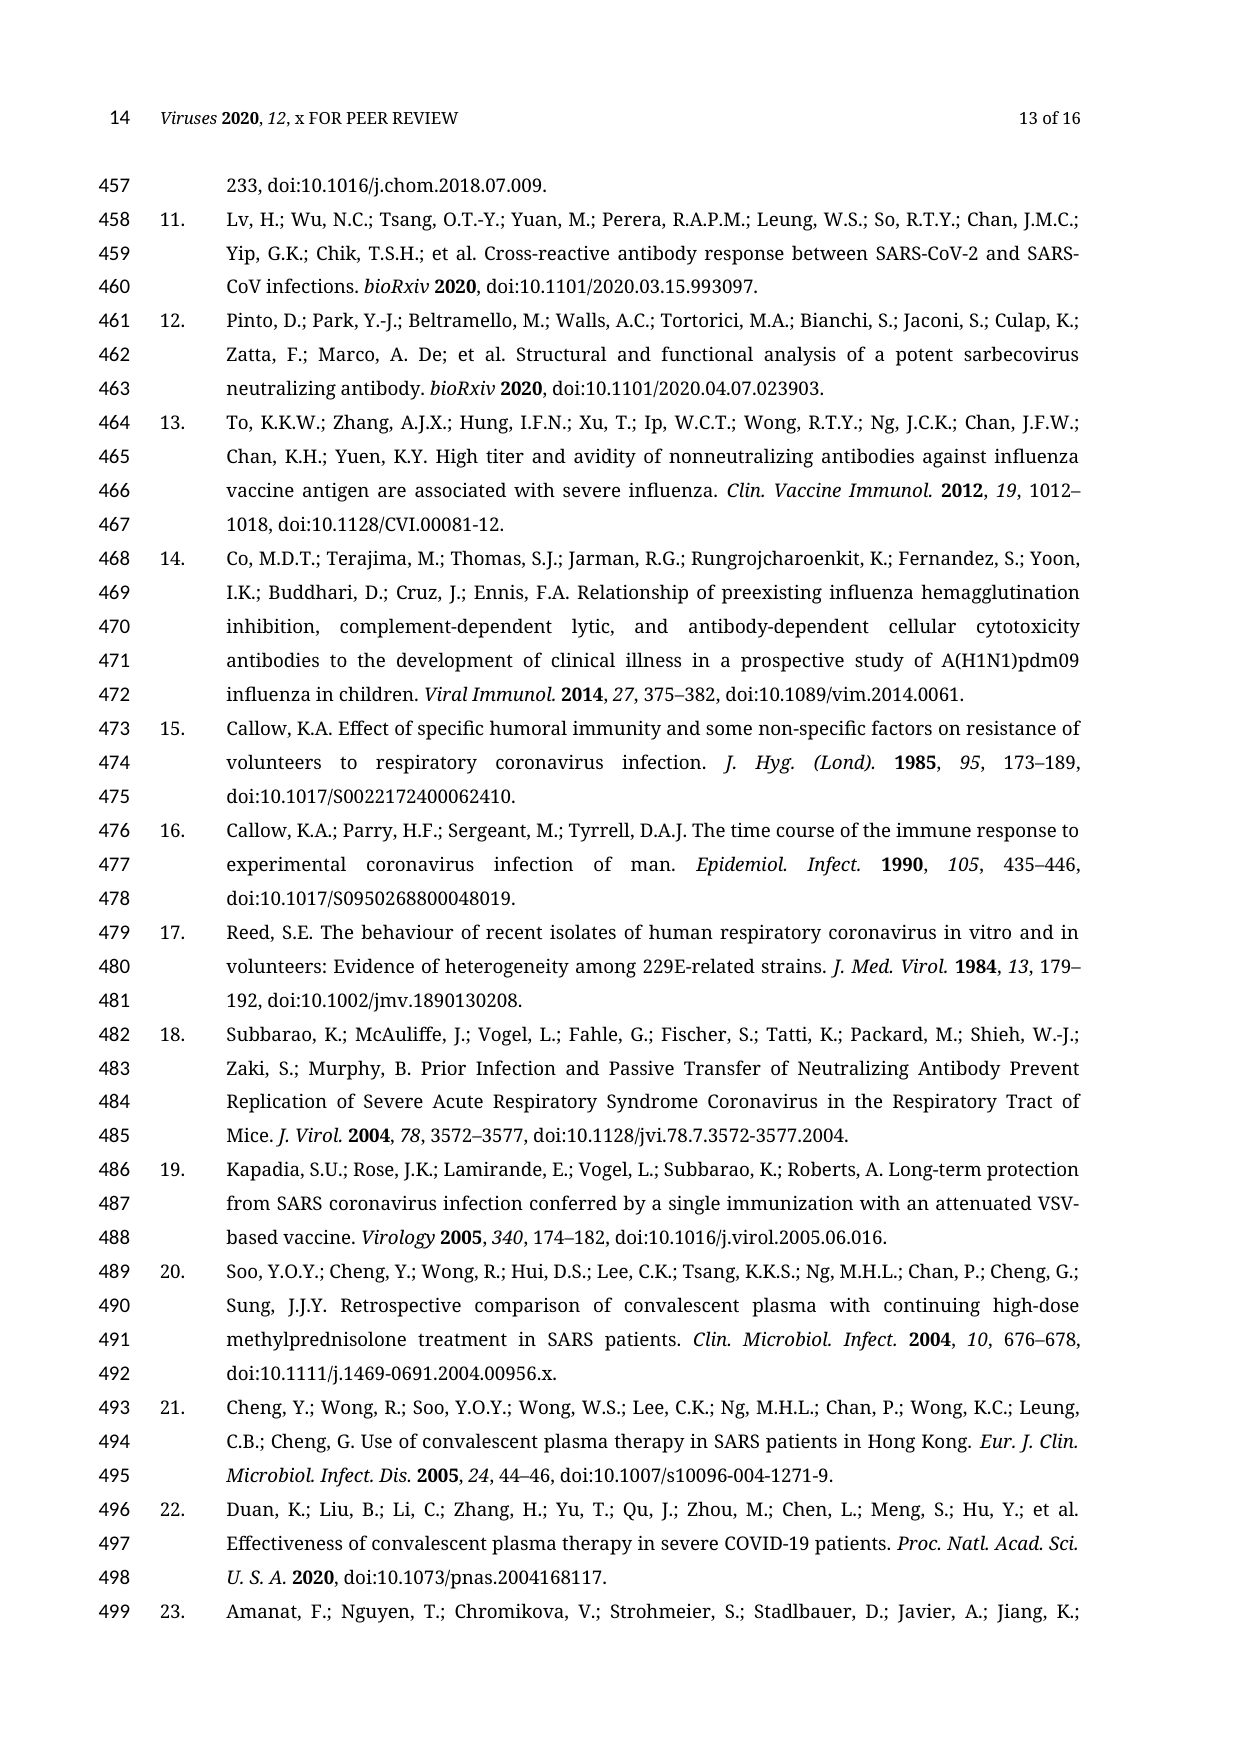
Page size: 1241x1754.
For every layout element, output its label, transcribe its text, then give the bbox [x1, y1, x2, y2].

text 16. Callow, K.A.; Parry, H.F.; Sergeant, M.; Tyrrell, D.A.J. The time course of the immune response to experimental coronavirus infection of man. Epidemiol. Infect. 1990, 105, 435–446, doi:10.1017/S0950268800048019. [159, 813, 1081, 915]
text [159, 1594, 1081, 1628]
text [159, 168, 1081, 202]
text 17. Reed, S.E. The behaviour of recent isolates of human respiratory coronavirus in vitro and in volunteers: Evidence of heterogeneity among 229E‐related strains. J. Med. Virol. 1984, 13, 179–192, doi:10.1002/jmv.1890130208. [159, 915, 1081, 1017]
text 13. To, K.K.W.; Zhang, A.J.X.; Hung, I.F.N.; Xu, T.; Ip, W.C.T.; Wong, R.T.Y.; Ng, J.C.K.; Chan, J.F.W.; Chan, K.H.; Yuen, K.Y. High titer and avidity of nonneutralizing antibodies against influenza vaccine antigen are associated with severe influenza. Clin. Vaccine Immunol. 2012, 19, 1012–1018, doi:10.1128/CVI.00081-12. [159, 405, 1081, 541]
text 18. Subbarao, K.; McAuliffe, J.; Vogel, L.; Fahle, G.; Fischer, S.; Tatti, K.; Packard, M.; Shieh, W.-J.; Zaki, S.; Murphy, B. Prior Infection and Passive Transfer of Neutralizing Antibody Prevent Replication of Severe Acute Respiratory Syndrome Coronavirus in the Respiratory Tract of Mice. J. Virol. 2004, 78, 3572–3577, doi:10.1128/jvi.78.7.3572-3577.2004. [159, 1017, 1081, 1152]
text 12. Pinto, D.; Park, Y.-J.; Beltramello, M.; Walls, A.C.; Tortorici, M.A.; Bianchi, S.; Jaconi, S.; Culap, K.; Zatta, F.; Marco, A. De; et al. Structural and functional analysis of a potent sarbecovirus neutralizing antibody. bioRxiv 2020, doi:10.1101/2020.04.07.023903. [159, 303, 1081, 405]
text 14. Co, M.D.T.; Terajima, M.; Thomas, S.J.; Jarman, R.G.; Rungrojcharoenkit, K.; Fernandez, S.; Yoon, I.K.; Buddhari, D.; Cruz, J.; Ennis, F.A. Relationship of preexisting influenza hemagglutination inhibition, complement-dependent lytic, and antibody-dependent cellular cytotoxicity antibodies to the development of clinical illness in a prospective study of A(H1N1)pdm09 influenza in children. Viral Immunol. 2014, 27, 375–382, doi:10.1089/vim.2014.0061. [159, 541, 1081, 711]
text 22. Duan, K.; Liu, B.; Li, C.; Zhang, H.; Yu, T.; Qu, J.; Zhou, M.; Chen, L.; Meng, S.; Hu, Y.; et al. Effectiveness of convalescent plasma therapy in severe COVID-19 patients. Proc. Natl. Acad. Sci. U. S. A. 2020, doi:10.1073/pnas.2004168117. [159, 1492, 1081, 1594]
text 20. Soo, Y.O.Y.; Cheng, Y.; Wong, R.; Hui, D.S.; Lee, C.K.; Tsang, K.K.S.; Ng, M.H.L.; Chan, P.; Cheng, G.; Sung, J.J.Y. Retrospective comparison of convalescent plasma with continuing high-dose methylprednisolone treatment in SARS patients. Clin. Microbiol. Infect. 2004, 10, 676–678, doi:10.1111/j.1469-0691.2004.00956.x. [159, 1254, 1081, 1390]
text 19. Kapadia, S.U.; Rose, J.K.; Lamirande, E.; Vogel, L.; Subbarao, K.; Roberts, A. Long-term protection from SARS coronavirus infection conferred by a single immunization with an attenuated VSV-based vaccine. Virology 2005, 340, 174–182, doi:10.1016/j.virol.2005.06.016. [159, 1152, 1081, 1254]
text 21. Cheng, Y.; Wong, R.; Soo, Y.O.Y.; Wong, W.S.; Lee, C.K.; Ng, M.H.L.; Chan, P.; Wong, K.C.; Leung, C.B.; Cheng, G. Use of convalescent plasma therapy in SARS patients in Hong Kong. Eur. J. Clin. Microbiol. Infect. Dis. 2005, 24, 44–46, doi:10.1007/s10096-004-1271-9. [159, 1390, 1081, 1492]
text 15. Callow, K.A. Effect of specific humoral immunity and some non-specific factors on resistance of volunteers to respiratory coronavirus infection. J. Hyg. (Lond). 1985, 95, 173–189, doi:10.1017/S0022172400062410. [159, 711, 1081, 813]
text 11. Lv, H.; Wu, N.C.; Tsang, O.T.-Y.; Yuan, M.; Perera, R.A.P.M.; Leung, W.S.; So, R.T.Y.; Chan, J.M.C.; Yip, G.K.; Chik, T.S.H.; et al. Cross-reactive antibody response between SARS-CoV-2 and SARS-CoV infections. bioRxiv 2020, doi:10.1101/2020.03.15.993097. [159, 202, 1081, 303]
